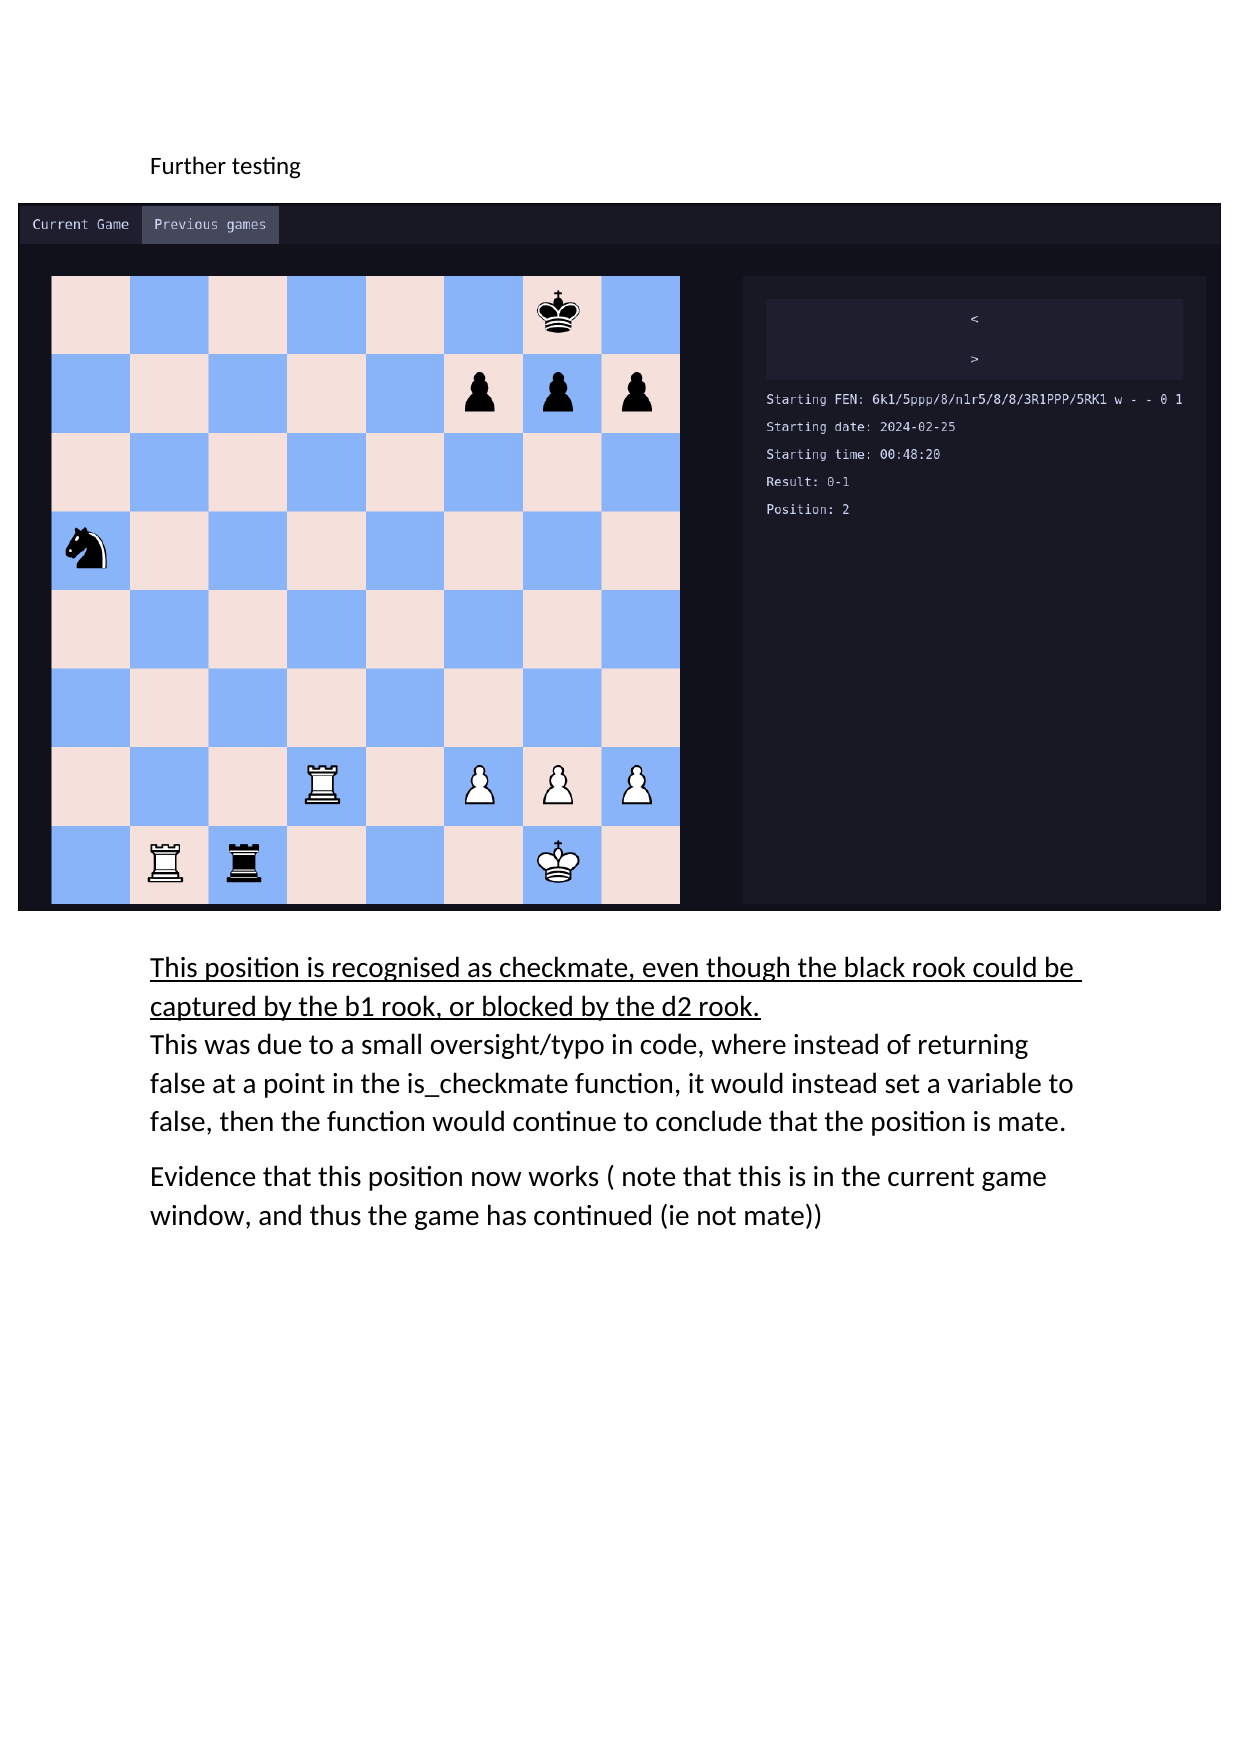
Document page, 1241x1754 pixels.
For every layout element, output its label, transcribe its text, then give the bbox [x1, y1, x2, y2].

subtitle This position is recognised as checkmate, even though the black rook could be captured by the b1 rook, or blocked by the d2 rook. [150, 949, 1090, 1023]
text Further testing [150, 150, 1090, 181]
text This was due to a small oversight/typo in code, where instead of returning false at a point in the is_checkmate function, it would instead set a variable to false, then the function would continue to conclude that the position is mate. [150, 1026, 1090, 1139]
text Evidence that this position now works ( note that this is in the current game window, and thus the game has continued (ie not mate)) [150, 1158, 1090, 1232]
picture [18, 203, 1221, 911]
